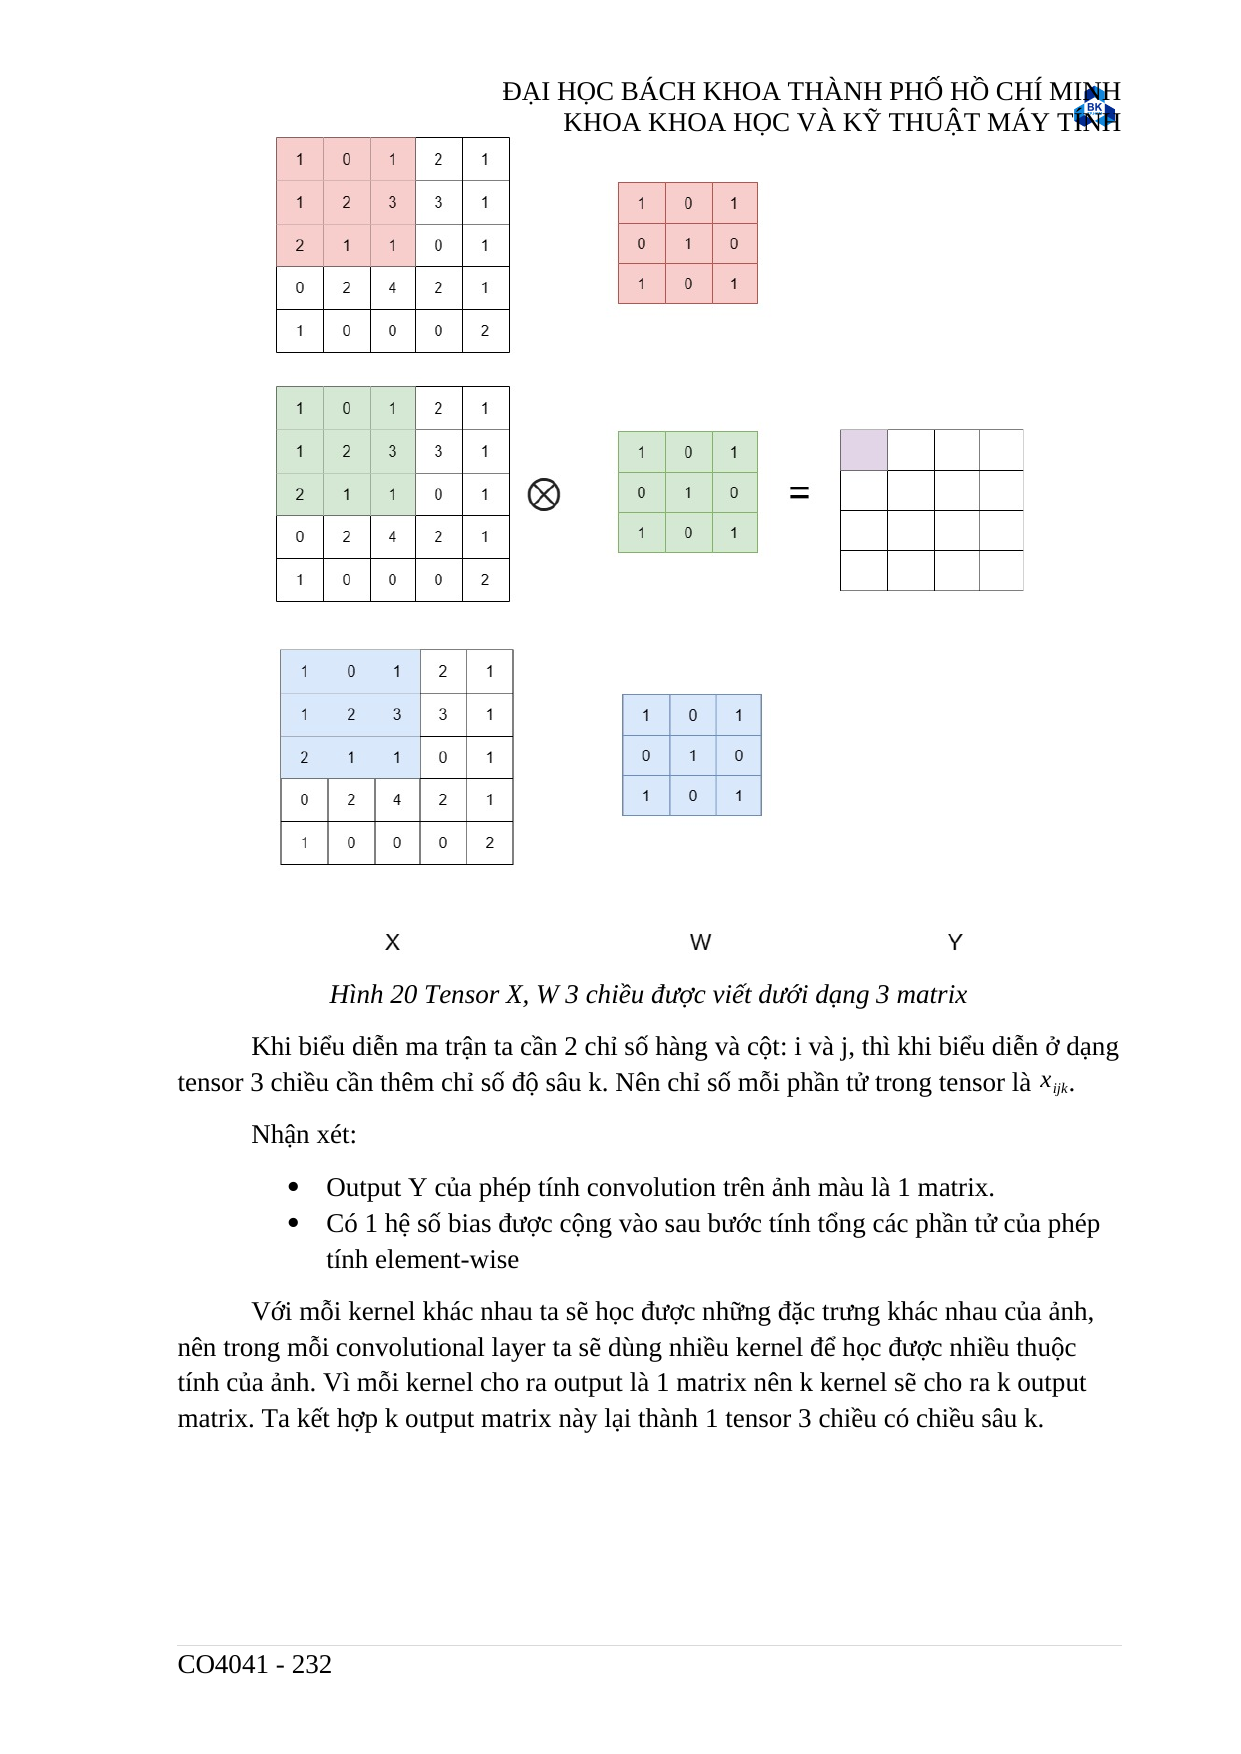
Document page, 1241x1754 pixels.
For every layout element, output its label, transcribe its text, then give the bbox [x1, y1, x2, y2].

picture [1107, 82, 1115, 90]
list Có 1 hệ số bias được cộng vào sau bước tính tổng các phần tử của phép tính element-wise [288, 1207, 1122, 1274]
picture [1067, 82, 1123, 133]
text Nhận xét: [177, 1118, 1122, 1150]
text Với mỗi kernel khác nhau ta sẽ học được những đặc trưng khác nhau của ảnh, nên trong mỗi convolutional layer ta sẽ dùng nhiều kernel để học được nhiều thuộc tính của ảnh. Vì mỗi kernel cho ra output là 1 matrix nên k kernel sẽ cho ra k output matrix. Ta kết hợp k output matrix này lại thành 1 tensor 3 chiều có chiều sâu k. [177, 1295, 1122, 1433]
text Khi biểu diễn ma trận ta cần 2 chỉ số hàng và cột: i và j, thì khi biểu diễn ở dạng tensor 3 chiều cần thêm chỉ số độ sâu k. Nên chỉ số mỗi phần tử trong tensor là . [177, 1030, 1122, 1097]
picture [1088, 82, 1097, 94]
list Output Y của phép tính convolution trên ảnh màu là 1 matrix. [288, 1171, 1122, 1202]
picture [276, 137, 1024, 957]
